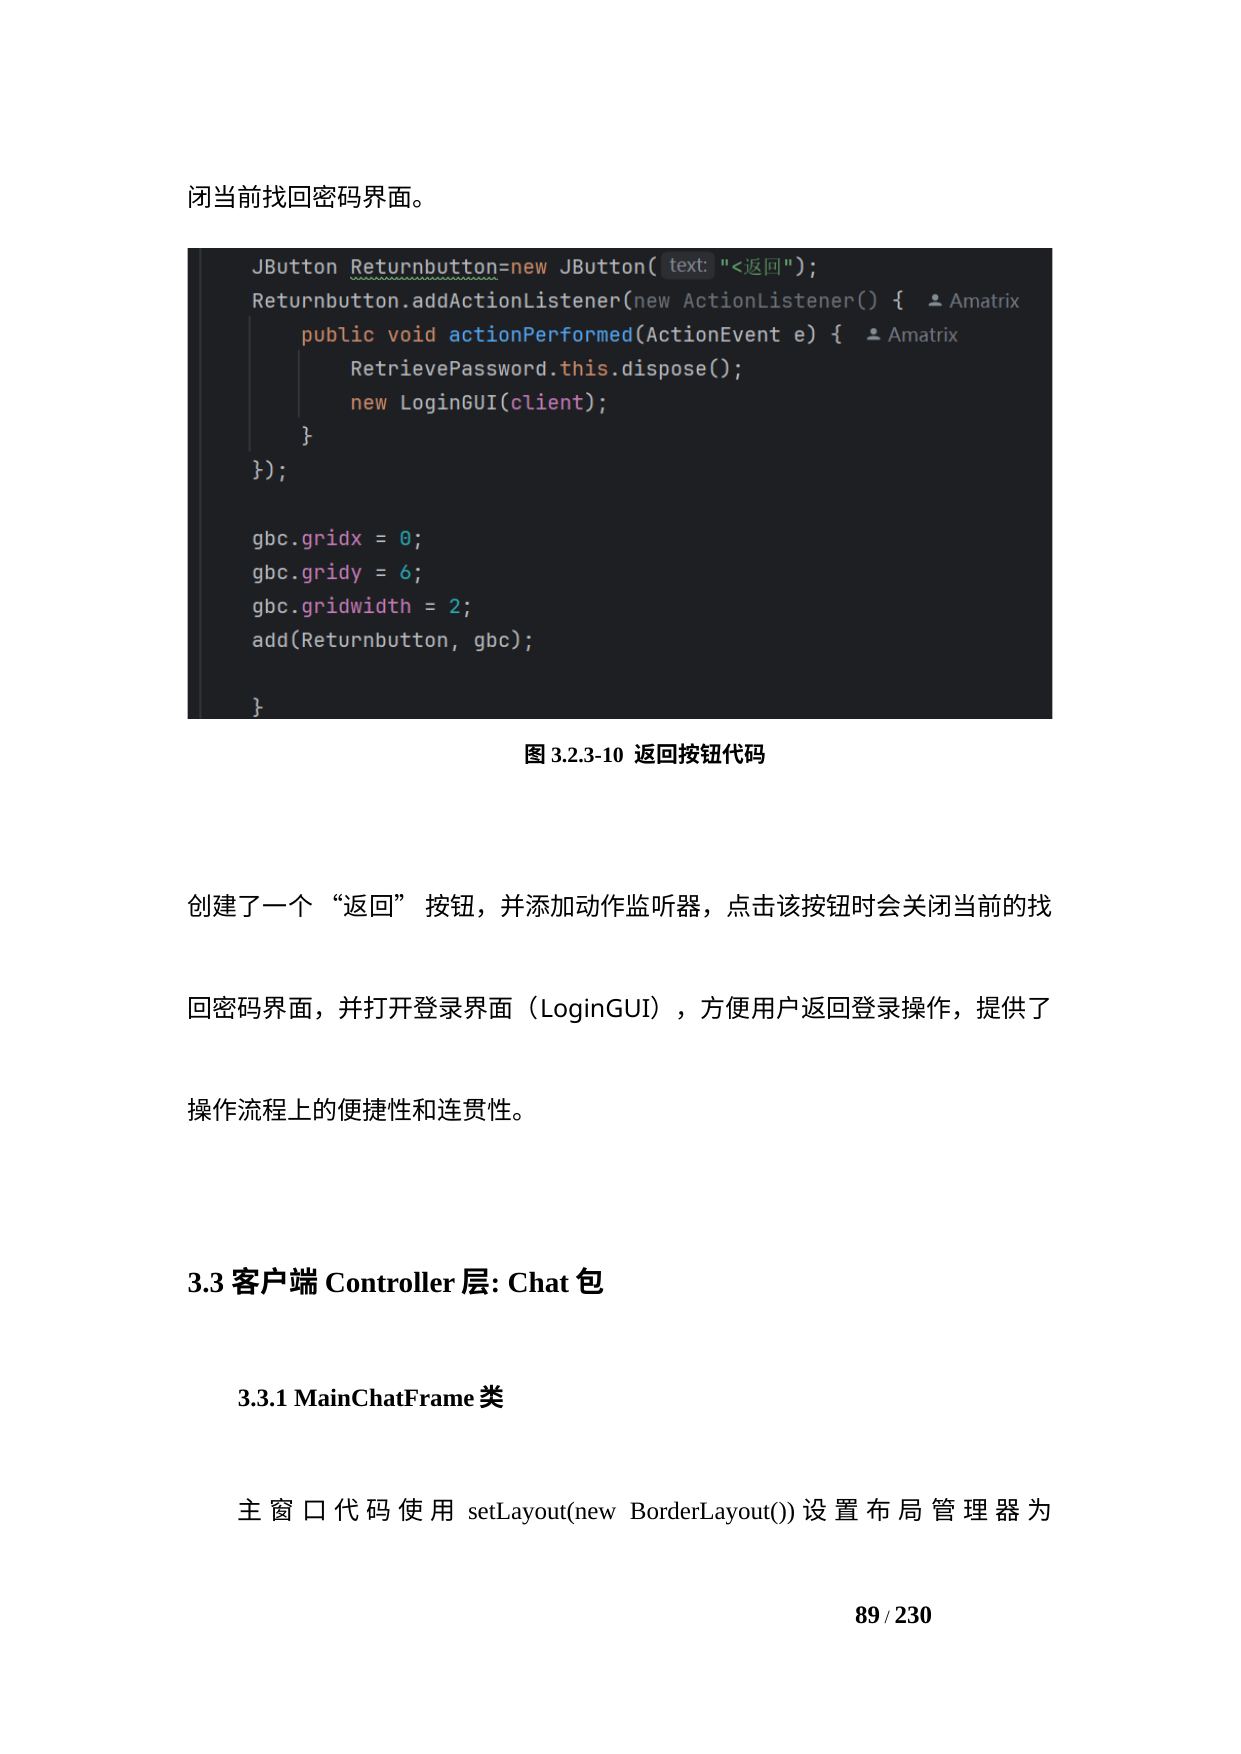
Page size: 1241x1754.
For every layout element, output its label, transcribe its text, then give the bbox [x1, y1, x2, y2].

subtitle 3.3.1 MainChatFrame类 [187, 1362, 1053, 1429]
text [187, 162, 1053, 230]
text 图3.2.3-10 返回按钮代码 [187, 736, 1053, 770]
subtitle 3.3 客户端Controller层: Chat包 [187, 1245, 1053, 1313]
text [187, 1475, 1053, 1543]
text 创建了一个 “返回” 按钮，并添加动作监听器，点击该按钮时会关闭当前的找回密码界面，并打开登录界面（LoginGUI），方便用户返回登录操作，提供了操作流程上的便捷性和连贯性。 [187, 871, 1053, 1142]
picture [187, 248, 1053, 719]
